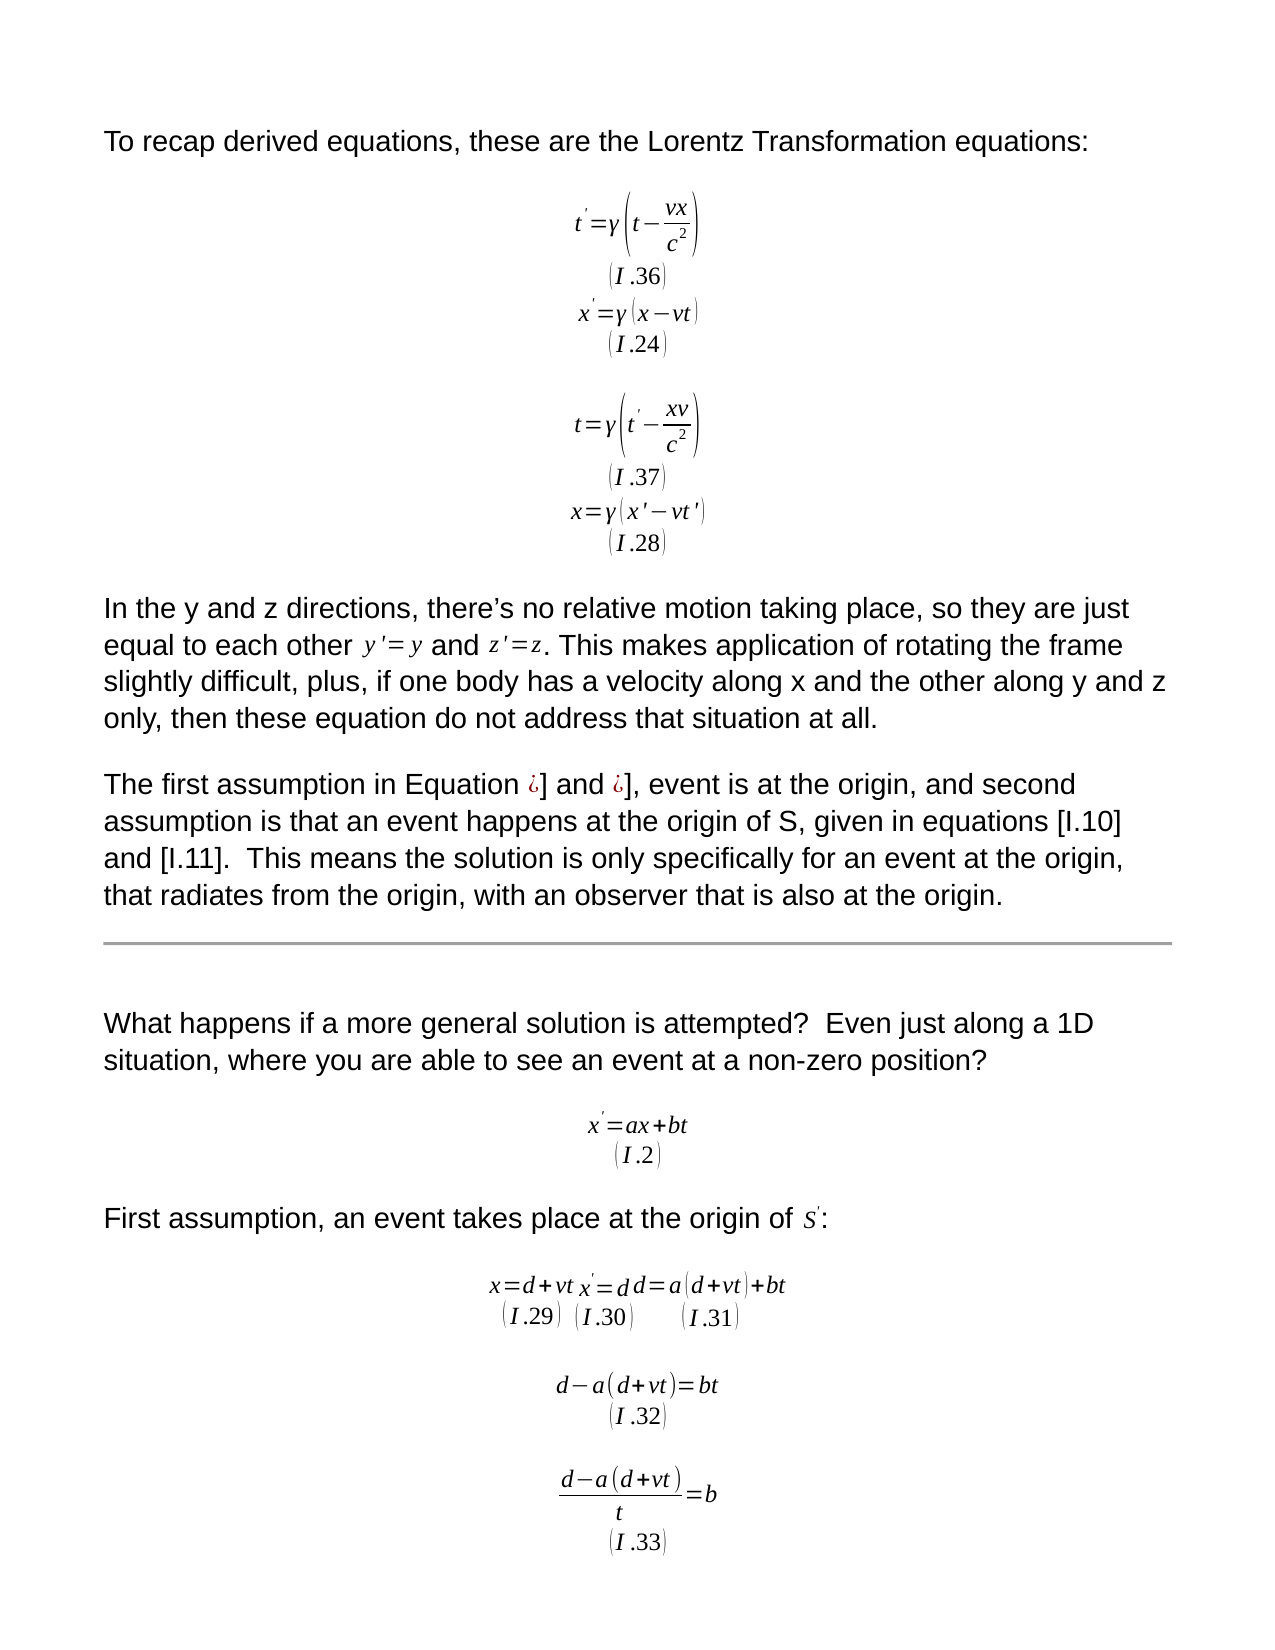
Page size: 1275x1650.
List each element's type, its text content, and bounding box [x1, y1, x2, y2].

text In the y and z directions, there’s no relative motion taking place, so they are just equal to each other and . This makes application of rotating the frame slightly difficult, plus, if one body has a velocity along x and the other along y and z only, then these equation do not address that situation at all. [103, 591, 1172, 735]
text The first assumption in Equation ] and ], event is at the origin, and second assumption is that an event happens at the origin of S, given in equations [I.10] and [I.11]. This means the solution is only specifically for an event at the origin, that radiates from the origin, with an observer that is also at the origin. [103, 767, 1172, 911]
text First assumption, an event takes place at the origin of : [103, 1201, 1172, 1234]
text What happens if a more general solution is attempted? Even just along a 1D situation, where you are able to see an event at a non-zero position? [103, 1006, 1172, 1077]
text To recap derived equations, these are the Lorentz Transformation equations: [103, 124, 1172, 158]
